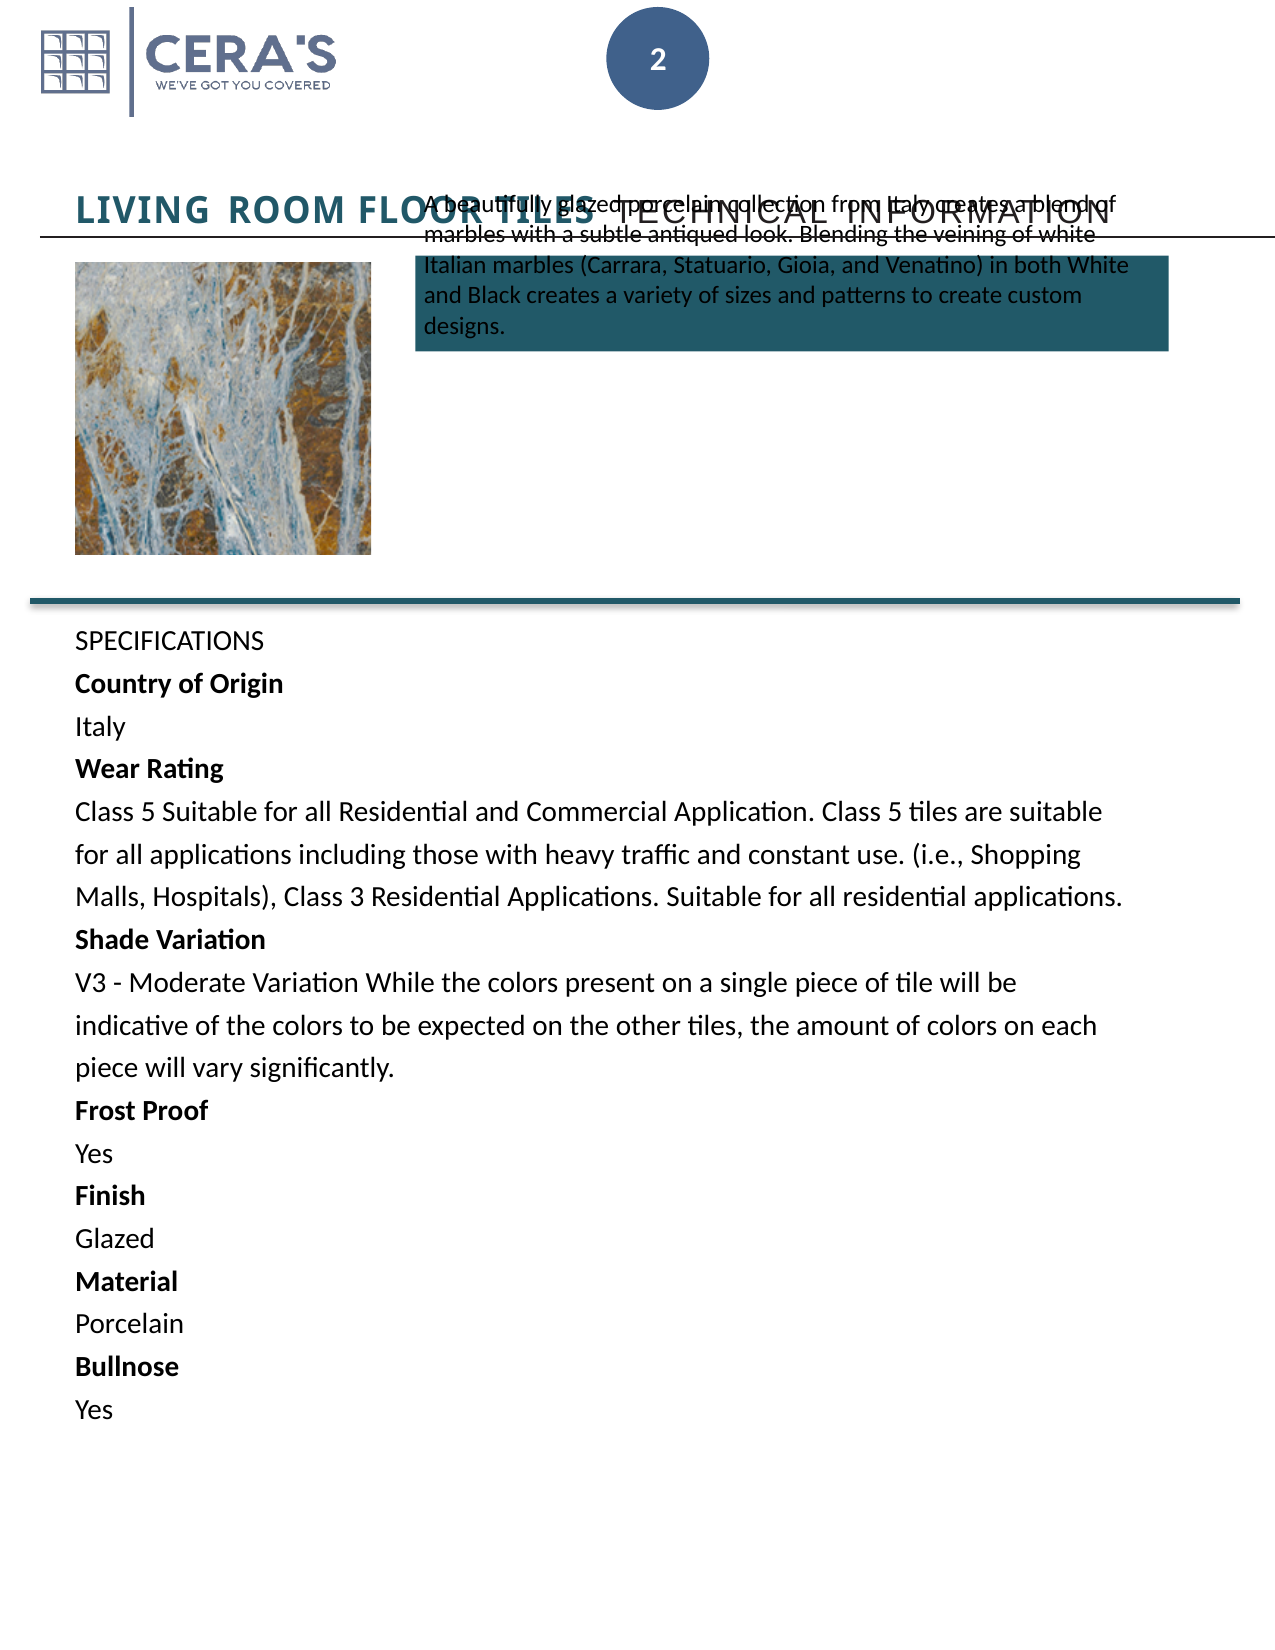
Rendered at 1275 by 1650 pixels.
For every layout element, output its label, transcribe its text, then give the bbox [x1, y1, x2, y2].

text Frost Proof [75, 1086, 1134, 1129]
text Bullnose [75, 1342, 1134, 1385]
text Class 5 Suitable for all Residential and Commercial Application. Class 5 tiles are suitable for all applications including those with heavy traffic and constant use. (i.e., Shopping Malls, Hospitals), Class 3 Residential Applications. Suitable for all residential applications. [75, 787, 1134, 915]
text Shade Variation [75, 915, 1134, 958]
text Wear Rating [75, 744, 1134, 787]
text Country of Origin [75, 659, 1134, 702]
text LIVING ROOM FLOOR TILES TECHNICAL INFORMATION [75, 189, 1200, 232]
text Yes [75, 1129, 1134, 1172]
text SPECIFICATIONS [75, 616, 1134, 659]
text V3 - Moderate Variation While the colors present on a single piece of tile will be indicative of the colors to be expected on the other tiles, the amount of colors on each piece will vary significantly. [75, 958, 1134, 1086]
picture [75, 262, 372, 555]
text Material [75, 1257, 1134, 1300]
text Finish [75, 1172, 1134, 1214]
text Porcelain [75, 1300, 1134, 1342]
text Glazed [75, 1214, 1134, 1257]
text Yes [75, 1385, 1134, 1428]
text Italy [75, 702, 1134, 744]
